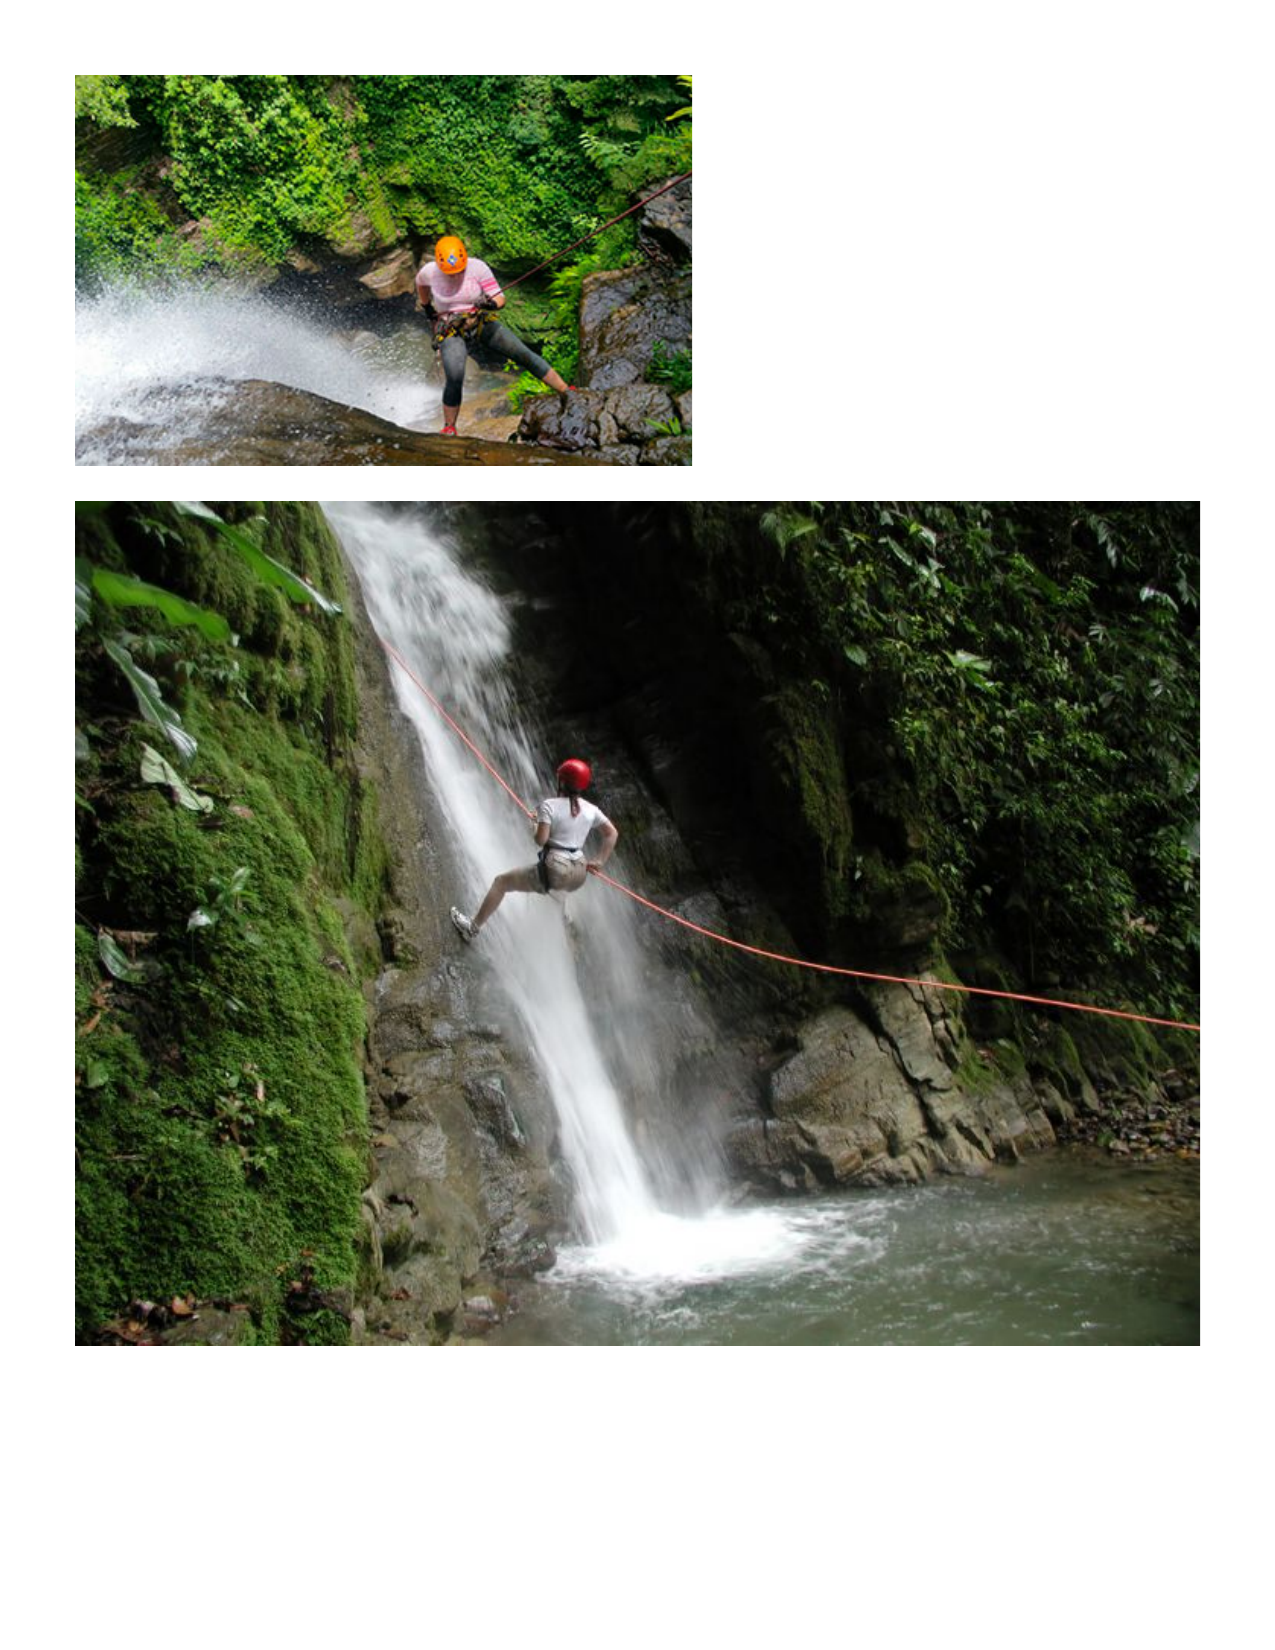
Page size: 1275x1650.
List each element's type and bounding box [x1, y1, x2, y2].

picture [75, 75, 693, 466]
picture [75, 501, 1200, 1346]
